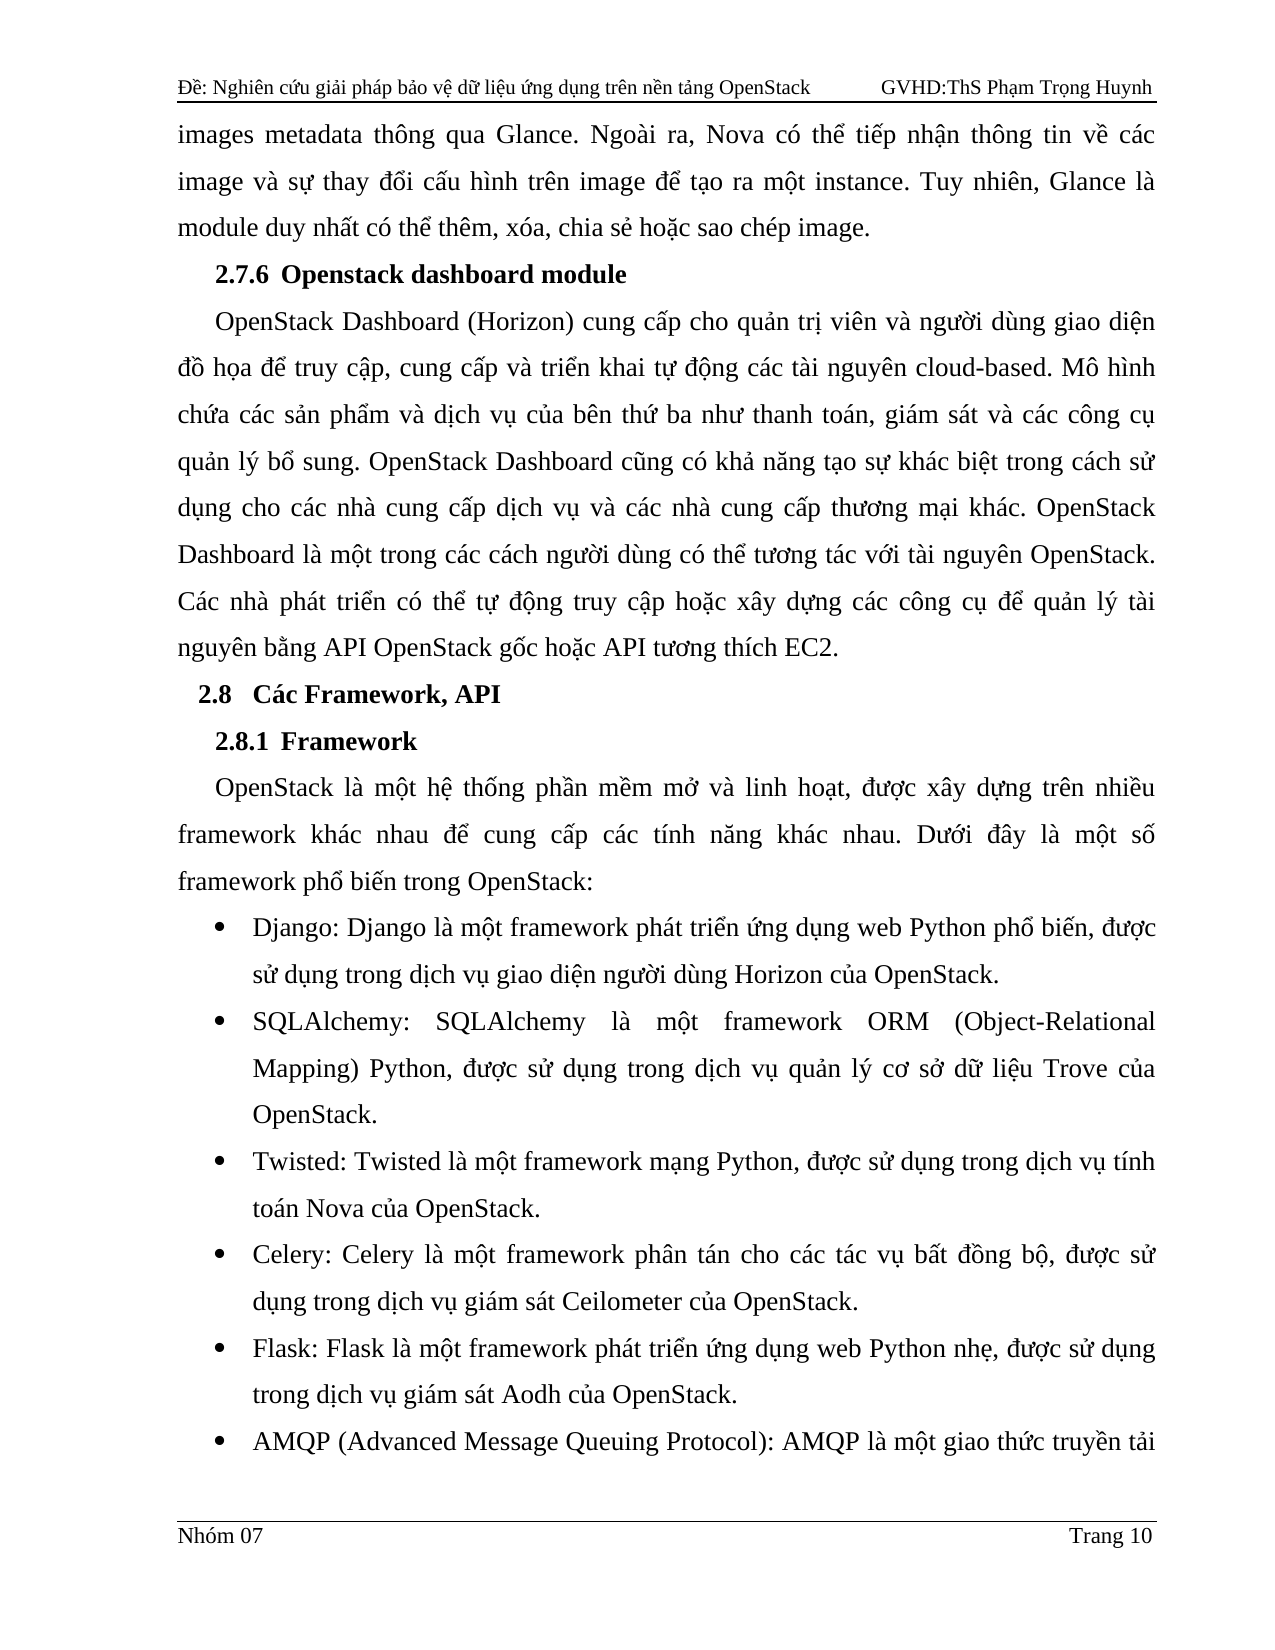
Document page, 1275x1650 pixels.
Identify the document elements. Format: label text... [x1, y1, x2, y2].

list Twisted: Twisted là một framework mạng Python, được sử dụng trong dịch vụ tính toán Nova của OpenStack. [215, 1145, 1157, 1223]
list Openstack dashboard module [215, 258, 1157, 289]
list SQLAlchemy: SQLAlchemy là một framework ORM (Object-Relational Mapping) Python, được sử dụng trong dịch vụ quản lý cơ sở dữ liệu Trove của OpenStack. [215, 1005, 1157, 1129]
list Django: Django là một framework phát triển ứng dụng web Python phổ biến, được sử dụng trong dịch vụ giao diện người dùng Horizon của OpenStack. [215, 911, 1157, 989]
list Flask: Flask là một framework phát triển ứng dụng web Python nhẹ, được sử dụng trong dịch vụ giám sát Aodh của OpenStack. [215, 1332, 1157, 1410]
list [215, 1425, 1157, 1457]
list Các Framework, API [215, 678, 1157, 709]
list Framework [215, 725, 1157, 756]
list Celery: Celery là một framework phân tán cho các tác vụ bất đồng bộ, được sử dụng trong dịch vụ giám sát Ceilometer của OpenStack. [215, 1238, 1157, 1316]
text OpenStack là một hệ thống phần mềm mở và linh hoạt, được xây dựng trên nhiều framework khác nhau để cung cấp các tính năng khác nhau. Dưới đây là một số framework phổ biến trong OpenStack: [177, 771, 1157, 896]
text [177, 118, 1157, 243]
text OpenStack Dashboard (Horizon) cung cấp cho quản trị viên và người dùng giao diện đồ họa để truy cập, cung cấp và triển khai tự động các tài nguyên cloud-based. Mô hình chứa các sản phẩm và dịch vụ của bên thứ ba như thanh toán, giám sát và các công cụ quản lý bổ sung. OpenStack Dashboard cũng có khả năng tạo sự khác biệt trong cách sử dụng cho các nhà cung cấp dịch vụ và các nhà cung cấp thương mại khác. OpenStack Dashboard là một trong các cách người dùng có thể tương tác với tài nguyên OpenStack. Các nhà phát triển có thể tự động truy cập hoặc xây dựng các công cụ để quản lý tài nguyên bằng API OpenStack gốc hoặc API tương thích EC2. [177, 305, 1157, 663]
